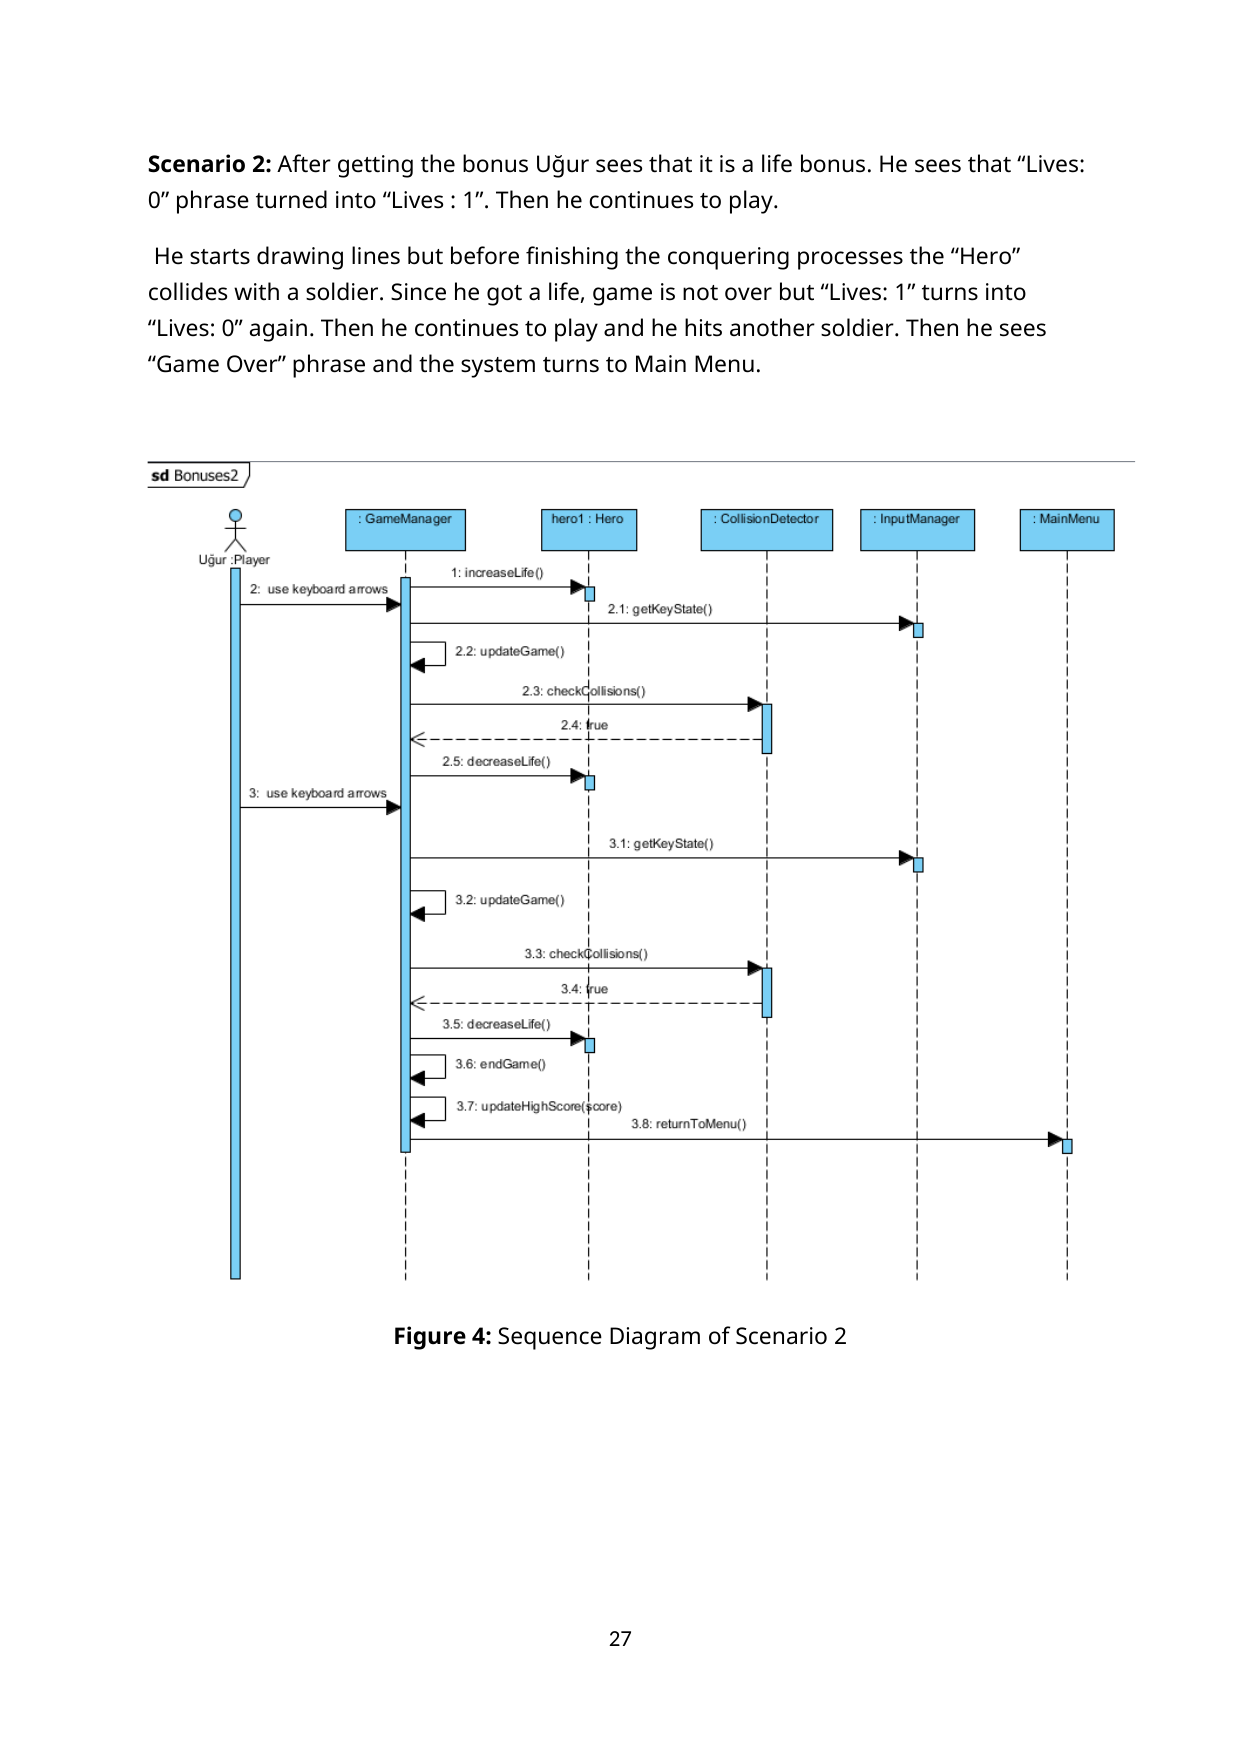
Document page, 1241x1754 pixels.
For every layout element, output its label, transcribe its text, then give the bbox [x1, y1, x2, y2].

picture [147, 461, 1135, 1296]
text Scenario 2: After getting the bonus Uğur sees that it is a life bonus. He sees that “Lives: 0” phrase turned into “Lives : 1”. Then he continues to play. He staH [148, 148, 1093, 215]
text He starts drawing lines but before finishing the conquering processes the “Hero” collides with a soldier. Since he got a life, game is not over but “Lives: 1” turns into “Lives: 0” again. Then he continues to play and he hits another soldier. Then he sees “Game Over” phrase and the system turns to Main Menu. [148, 240, 1093, 379]
text Figure 4: Sequence Diagram of Scenario 2 [148, 1320, 1093, 1352]
